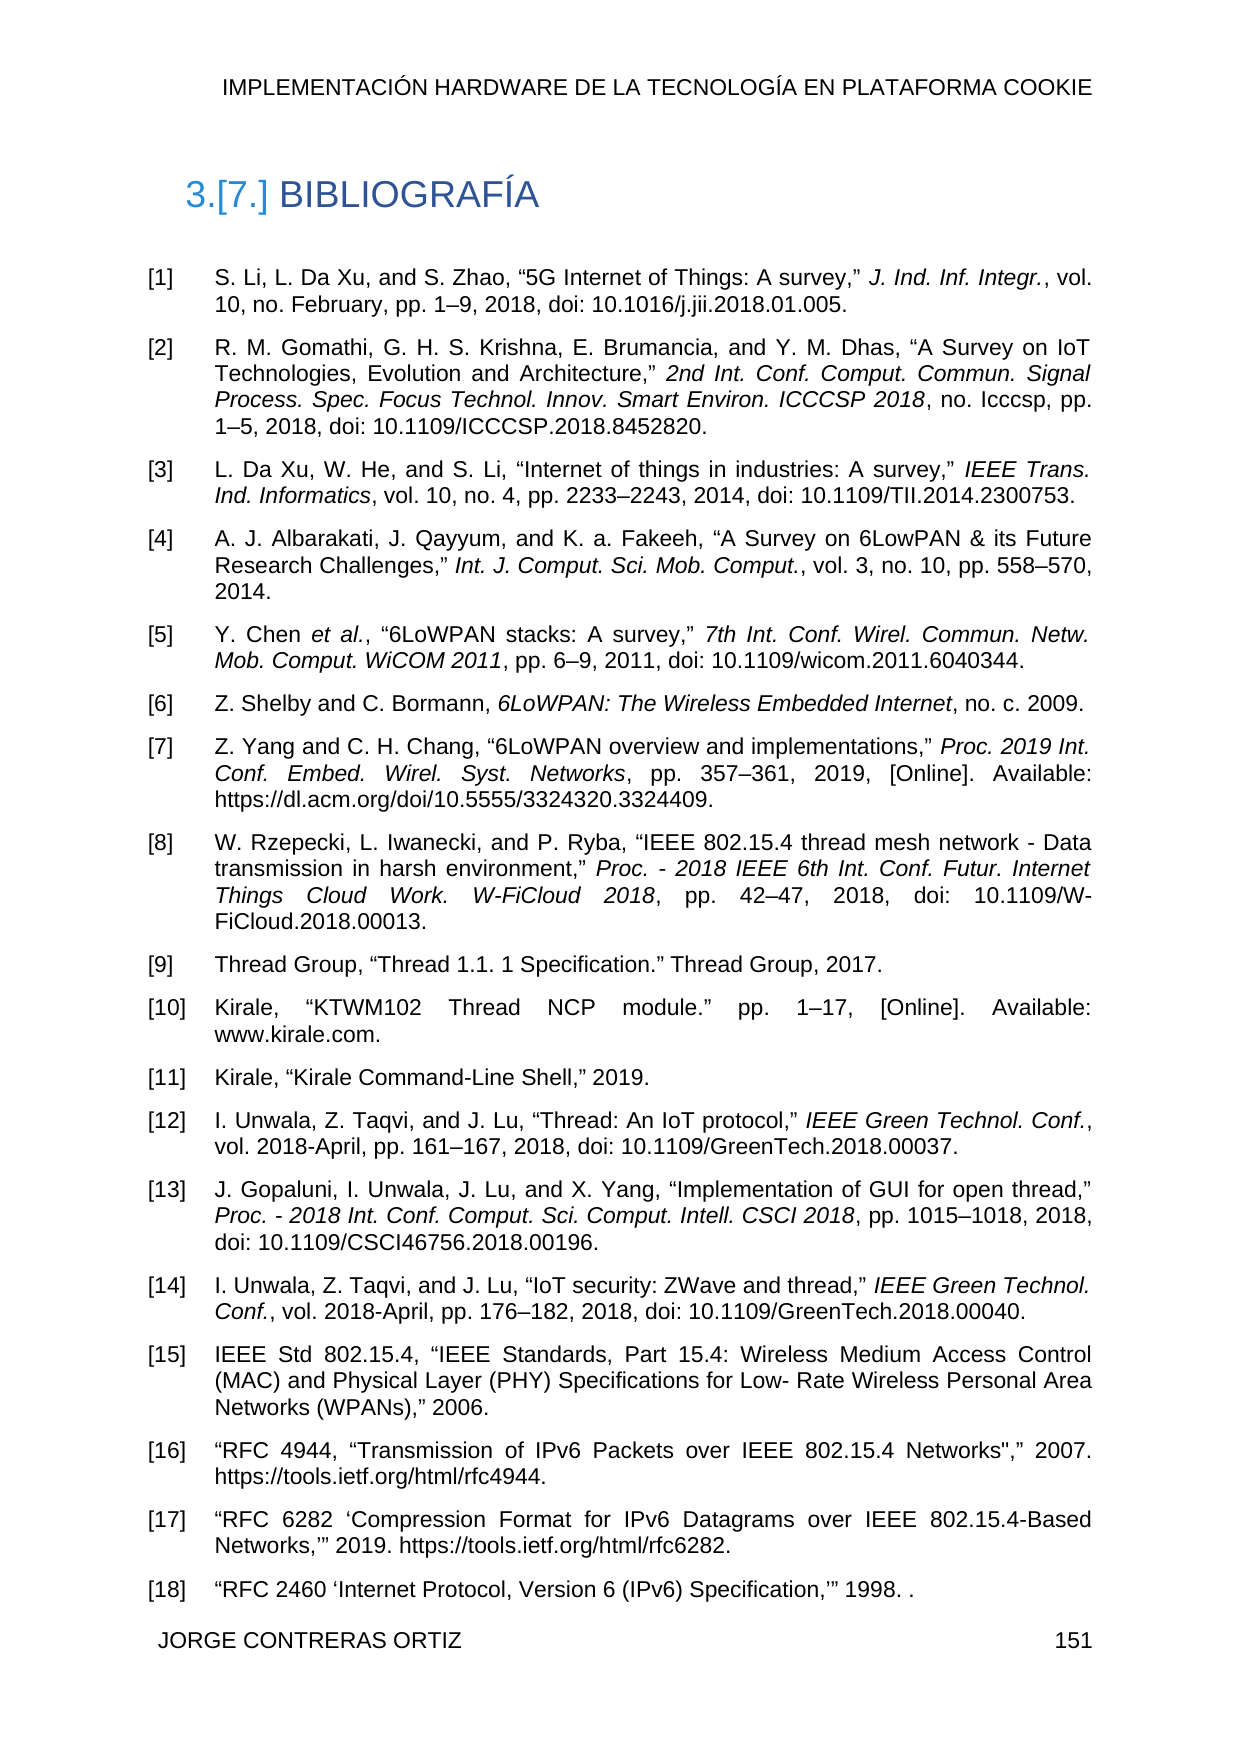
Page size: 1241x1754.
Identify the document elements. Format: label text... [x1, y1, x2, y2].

text [4] A. J. Albarakati, J. Qayyum, and K. a. Fakeeh, “A Survey on 6LowPAN & its Future Research Challenges,” Int. J. Comput. Sci. Mob. Comput., vol. 3, no. 10, pp. 558–570, 2014. [148, 525, 1092, 604]
text [13] J. Gopaluni, I. Unwala, J. Lu, and X. Yang, “Implementation of GUI for open thread,” Proc. - 2018 Int. Conf. Comput. Sci. Comput. Intell. CSCI 2018, pp. 1015–1018, 2018, doi: 10.1109/CSCI46756.2018.00196. [148, 1176, 1092, 1255]
text [15] IEEE Std 802.15.4, “IEEE Standards, Part 15.4: Wireless Medium Access Control (MAC) and Physical Layer (PHY) Specifications for Low- Rate Wireless Personal Area Networks (WPANs),” 2006. [148, 1341, 1092, 1420]
text [8] W. Rzepecki, L. Iwanecki, and P. Ryba, “IEEE 802.15.4 thread mesh network - Data transmission in harsh environment,” Proc. - 2018 IEEE 6th Int. Conf. Futur. Internet Things Cloud Work. W-FiCloud 2018, pp. 42–47, 2018, doi: 10.1109/W-FiCloud.2018.00013. [148, 829, 1092, 934]
text [14] I. Unwala, Z. Taqvi, and J. Lu, “IoT security: ZWave and thread,” IEEE Green Technol. Conf., vol. 2018-April, pp. 176–182, 2018, doi: 10.1109/GreenTech.2018.00040. [148, 1272, 1092, 1324]
text [2] R. M. Gomathi, G. H. S. Krishna, E. Brumancia, and Y. M. Dhas, “A Survey on IoT Technologies, Evolution and Architecture,” 2nd Int. Conf. Comput. Commun. Signal Process. Spec. Focus Technol. Innov. Smart Environ. ICCCSP 2018, no. Icccsp, pp. 1–5, 2018, doi: 10.1109/ICCCSP.2018.8452820. [148, 334, 1092, 439]
text [3] L. Da Xu, W. He, and S. Li, “Internet of things in industries: A survey,” IEEE Trans. Ind. Informatics, vol. 10, no. 4, pp. 2233–2243, 2014, doi: 10.1109/TII.2014.2300753. [148, 456, 1092, 508]
text [6] Z. Shelby and C. Bormann, 6LoWPAN: The Wireless Embedded Internet, no. c. 2009. [148, 690, 1092, 717]
text [10] Kirale, “KTWM102 Thread NCP module.” pp. 1–17, [Online]. Available: www.kirale.com. [148, 994, 1092, 1047]
text [7] Z. Yang and C. H. Chang, “6LoWPAN overview and implementations,” Proc. 2019 Int. Conf. Embed. Wirel. Syst. Networks, pp. 357–361, 2019, [Online]. Available: https://dl.acm.org/doi/10.5555/3324320.3324409. [148, 733, 1092, 812]
text [1] S. Li, L. Da Xu, and S. Zhao, “5G Internet of Things: A survey,” J. Ind. Inf. Integr., vol. 10, no. February, pp. 1–9, 2018, doi: 10.1016/j.jii.2018.01.005. [148, 264, 1092, 317]
text [12] I. Unwala, Z. Taqvi, and J. Lu, “Thread: An IoT protocol,” IEEE Green Technol. Conf., vol. 2018-April, pp. 161–167, 2018, doi: 10.1109/GreenTech.2018.00037. [148, 1107, 1092, 1159]
text [17] “RFC 6282 ‘Compression Format for IPv6 Datagrams over IEEE 802.15.4-Based Networks,’” 2019. https://tools.ietf.org/html/rfc6282. [148, 1506, 1092, 1559]
subtitle BIBLIOGRAFÍA [185, 173, 1092, 216]
text [9] Thread Group, “Thread 1.1. 1 Specification.” Thread Group, 2017. [148, 951, 1092, 977]
text [18] “RFC 2460 ‘Internet Protocol, Version 6 (IPv6) Specification,’” 1998. . [148, 1576, 1092, 1602]
text [11] Kirale, “Kirale Command-Line Shell,” 2019. [148, 1063, 1092, 1090]
text [16] “RFC 4944, “Transmission of IPv6 Packets over IEEE 802.15.4 Networks",” 2007. https://tools.ietf.org/html/rfc4944. [148, 1437, 1092, 1489]
text [5] Y. Chen et al., “6LoWPAN stacks: A survey,” 7th Int. Conf. Wirel. Commun. Netw. Mob. Comput. WiCOM 2011, pp. 6–9, 2011, doi: 10.1109/wicom.2011.6040344. [148, 621, 1092, 674]
